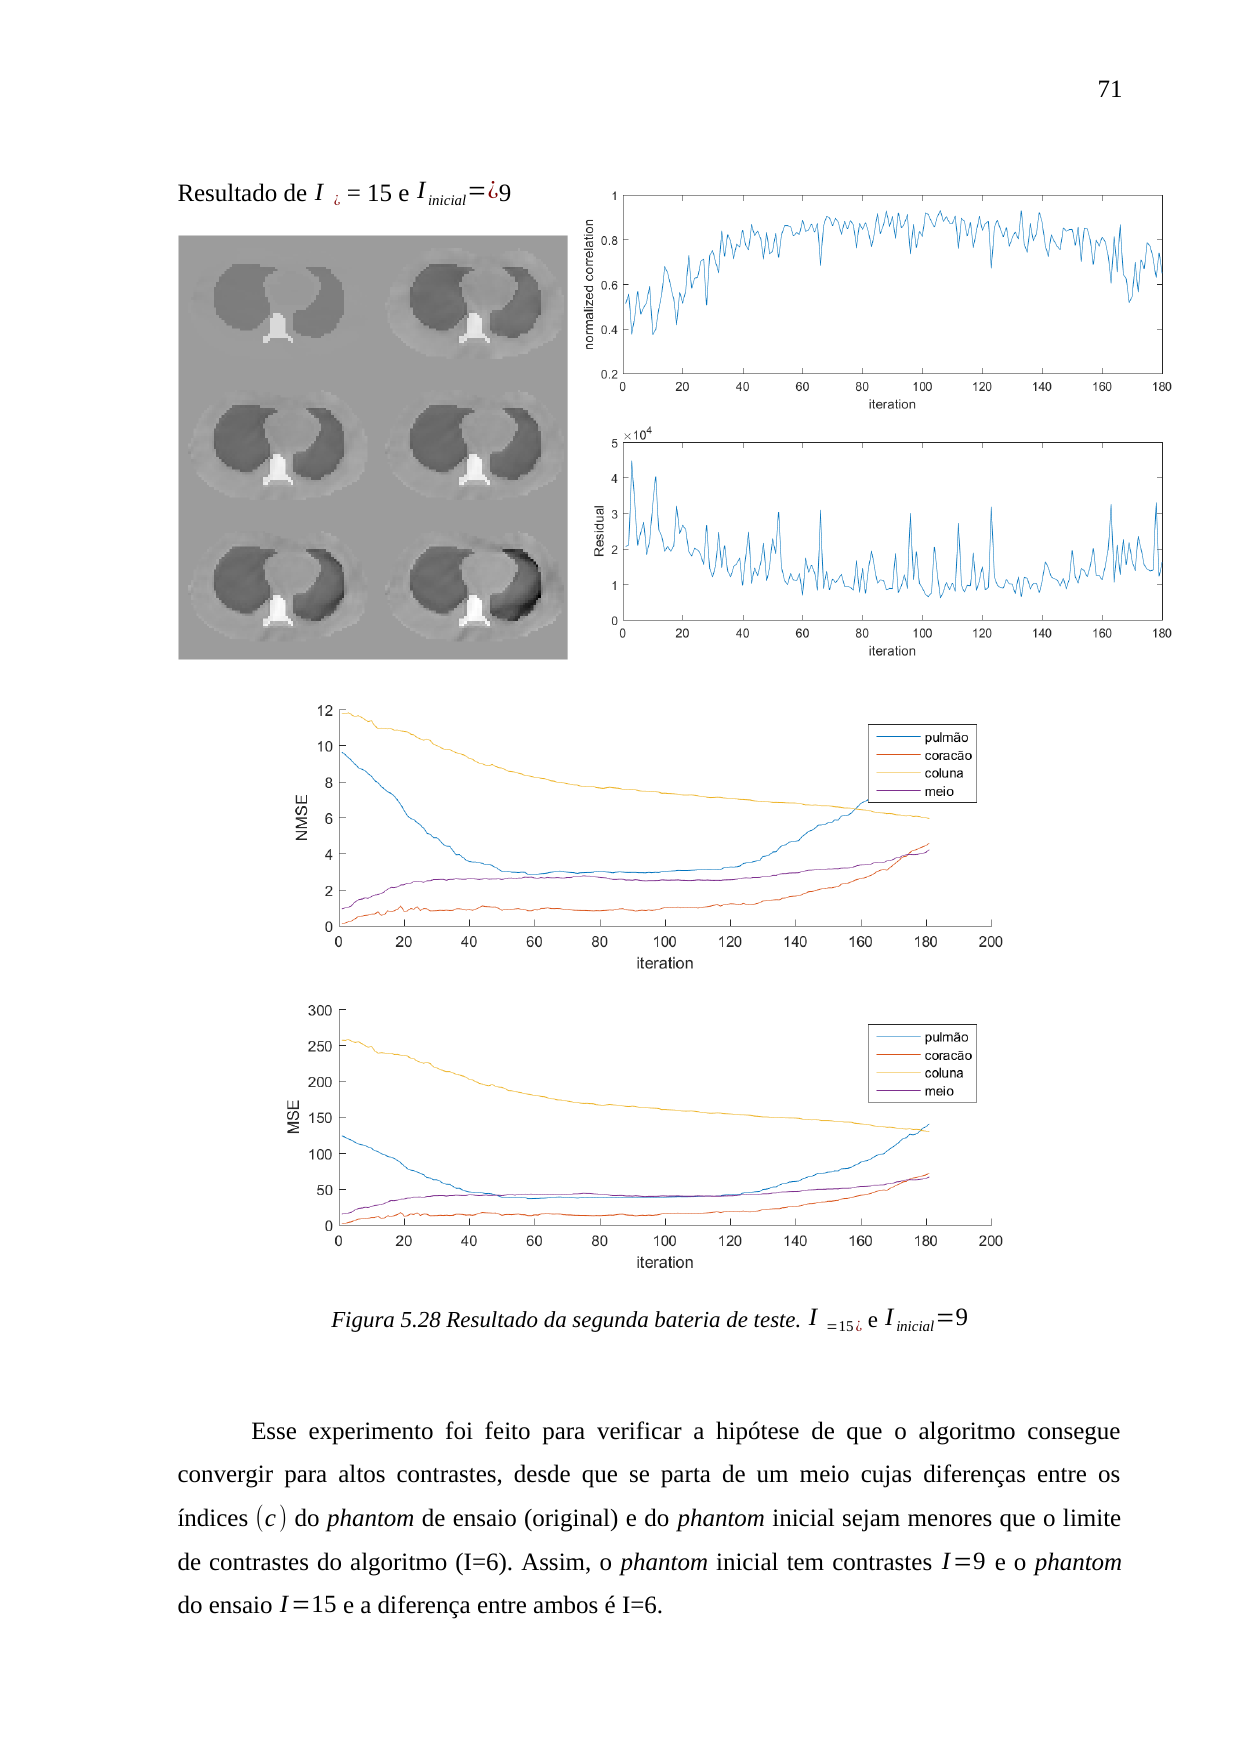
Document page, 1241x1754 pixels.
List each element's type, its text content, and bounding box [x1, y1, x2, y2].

picture [177, 235, 568, 660]
text Resultado de = 15 e 9 [177, 177, 1122, 208]
picture [573, 176, 1188, 667]
picture [269, 686, 1030, 1277]
text Esse experimento foi feito para verificar a hipótese de que o algoritmo consegue convergir para altos contrastes, desde que se parta de um meio cujas diferenças entre os índices do phantom de ensaio (original) e do phantom inicial sejam menores que o limite de contrastes do algoritmo (I=6). Assim, o phantom inicial tem contrastes e o phantom do ensaio e a diferença entre ambos é I=6. [177, 1416, 1122, 1619]
